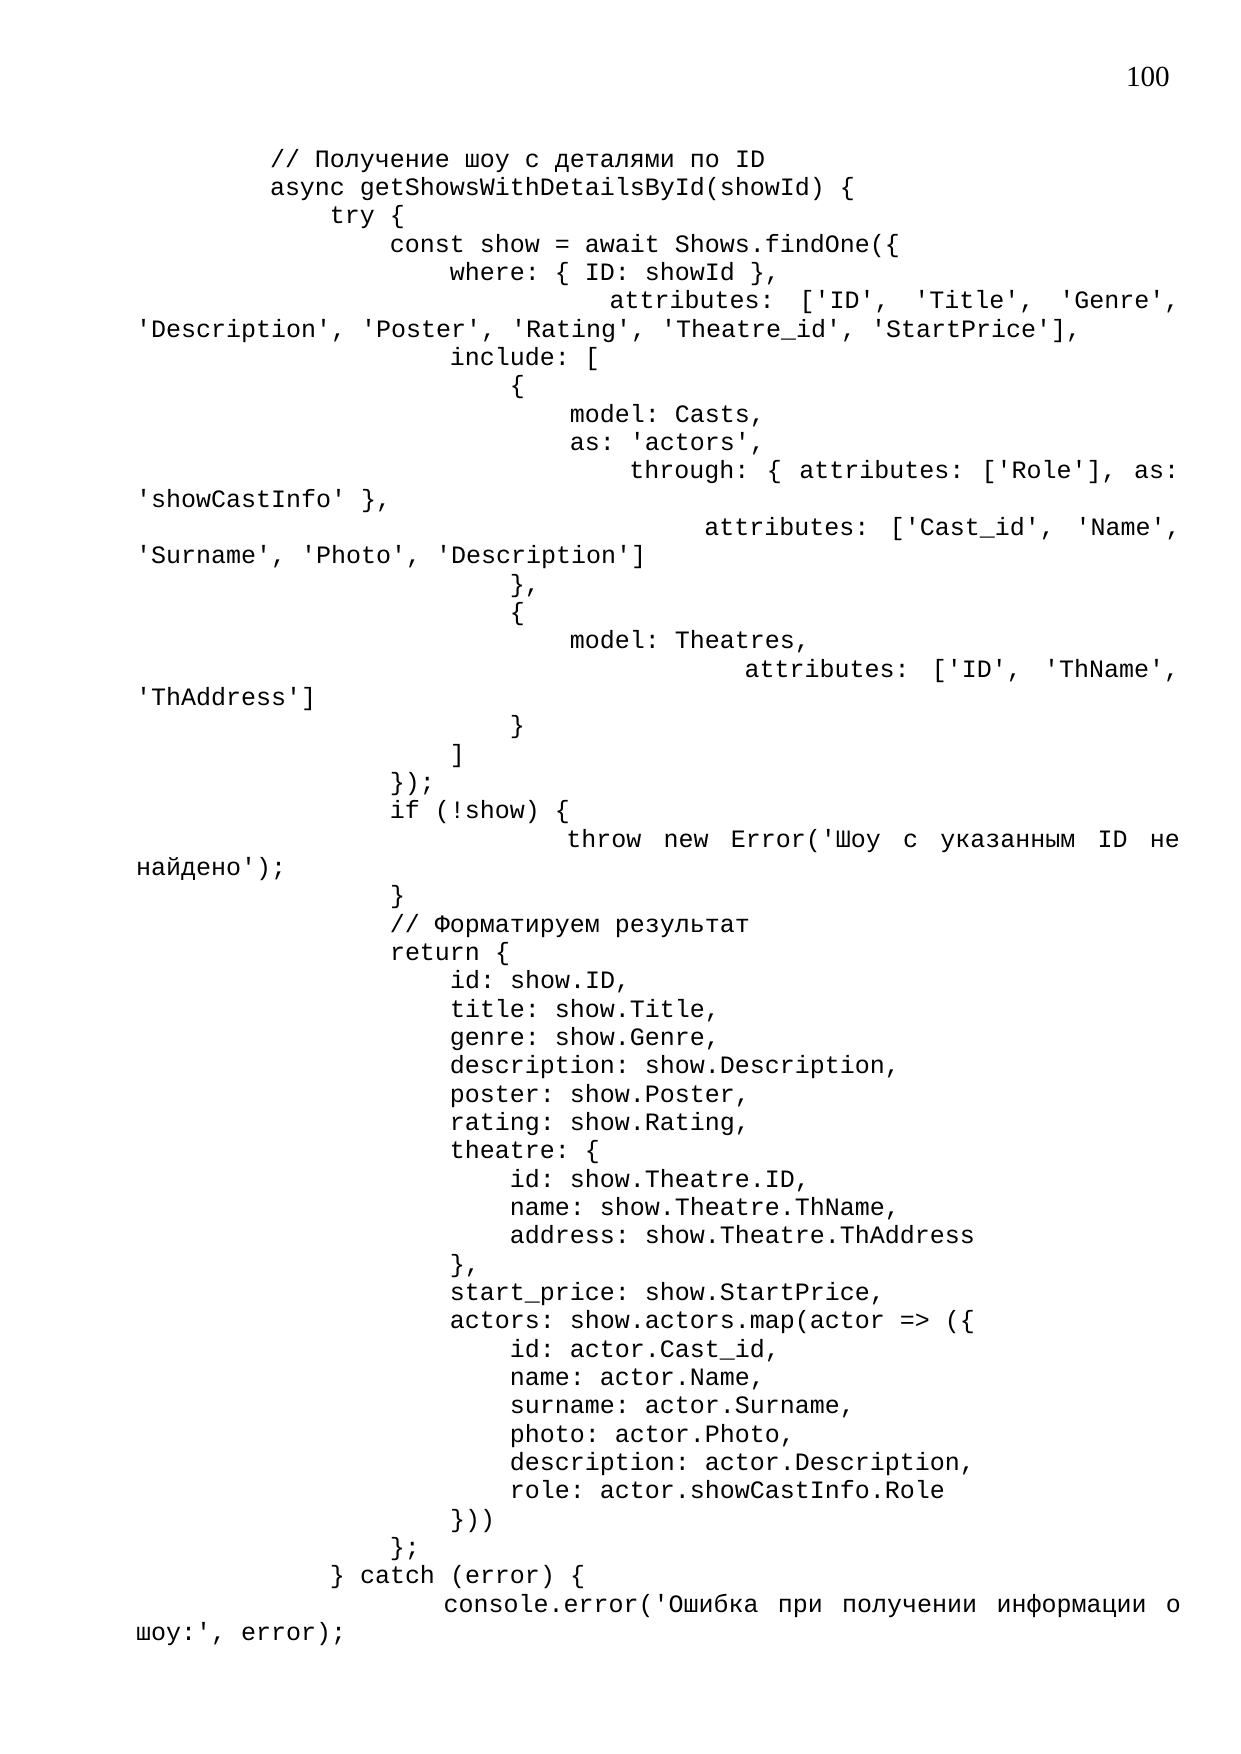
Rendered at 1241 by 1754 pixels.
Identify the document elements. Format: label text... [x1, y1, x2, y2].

text }, [136, 571, 1181, 600]
text id: actor.Cast_id, [136, 1336, 1181, 1365]
text theatre: { [136, 1138, 1181, 1166]
text actors: show.actors.map(actor => ({ [136, 1308, 1181, 1336]
text name: actor.Name, [136, 1365, 1181, 1393]
text attributes: ['Cast_id', 'Name', 'Surname', 'Photo', 'Description'] [136, 515, 1181, 571]
text role: actor.showCastInfo.Role [136, 1478, 1181, 1506]
text }); [136, 770, 1181, 798]
text model: Theatres, [136, 628, 1181, 656]
text id: show.ID, [136, 968, 1181, 996]
text })) [136, 1506, 1181, 1535]
text try { [136, 203, 1181, 231]
text const show = await Shows.findOne({ [136, 231, 1181, 260]
text // Форматируем результат [136, 911, 1181, 940]
text genre: show.Genre, [136, 1025, 1181, 1053]
text photo: actor.Photo, [136, 1421, 1181, 1450]
text include: [ [136, 345, 1181, 373]
text id: show.Theatre.ID, [136, 1166, 1181, 1195]
text rating: show.Rating, [136, 1110, 1181, 1138]
text surname: actor.Surname, [136, 1393, 1181, 1421]
text if (!show) { [136, 798, 1181, 826]
text start_price: show.StartPrice, [136, 1280, 1181, 1308]
text where: { ID: showId }, [136, 260, 1181, 288]
text ] [136, 741, 1181, 770]
text } [136, 883, 1181, 911]
text poster: show.Poster, [136, 1081, 1181, 1110]
text address: show.Theatre.ThAddress [136, 1223, 1181, 1251]
text { [136, 373, 1181, 401]
text as: 'actors', [136, 430, 1181, 458]
text async getShowsWithDetailsById(showId) { [136, 175, 1181, 203]
text } catch (error) { [136, 1563, 1181, 1591]
text through: { attributes: ['Role'], as: 'showCastInfo' }, [136, 458, 1181, 515]
text name: show.Theatre.ThName, [136, 1195, 1181, 1223]
text console.error('Ошибка при получении информации о шоу:', error); [136, 1591, 1181, 1648]
text return { [136, 940, 1181, 968]
text description: show.Description, [136, 1053, 1181, 1081]
text title: show.Title, [136, 996, 1181, 1025]
text }; [136, 1535, 1181, 1563]
text } [136, 713, 1181, 741]
text }, [136, 1251, 1181, 1280]
text attributes: ['ID', 'Title', 'Genre', 'Description', 'Poster', 'Rating', 'Theatre_id', 'StartPrice'], [136, 288, 1181, 345]
text // Получение шоу с деталями по ID [136, 146, 1181, 175]
text throw new Error('Шоу с указанным ID не найдено'); [136, 826, 1181, 883]
text { [136, 600, 1181, 628]
text attributes: ['ID', 'ThName', 'ThAddress'] [136, 656, 1181, 713]
text model: Casts, [136, 401, 1181, 430]
text description: actor.Description, [136, 1450, 1181, 1478]
